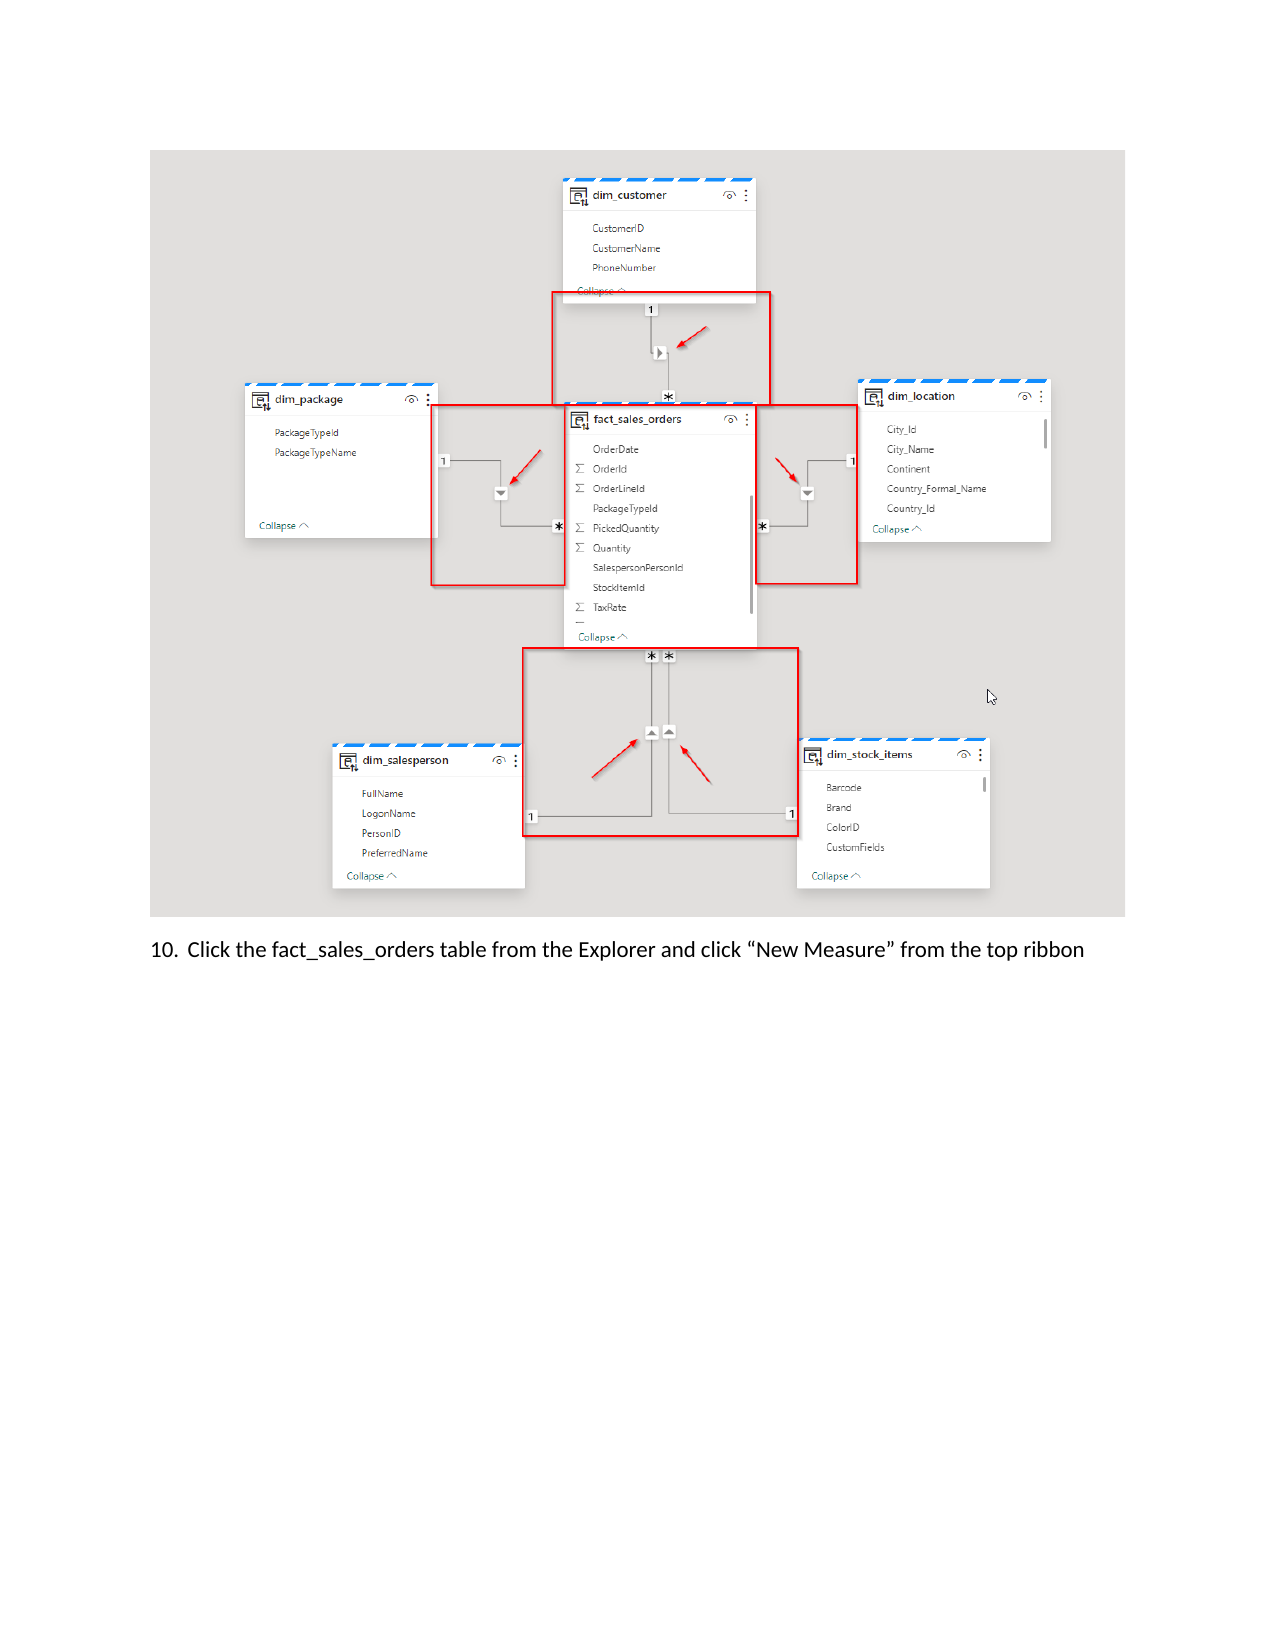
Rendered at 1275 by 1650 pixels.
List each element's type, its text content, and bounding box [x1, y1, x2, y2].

picture [150, 150, 1125, 917]
list Click the fact_sales_orders table from the Explorer and click “New Measure” from the top ribbon [150, 936, 1125, 964]
